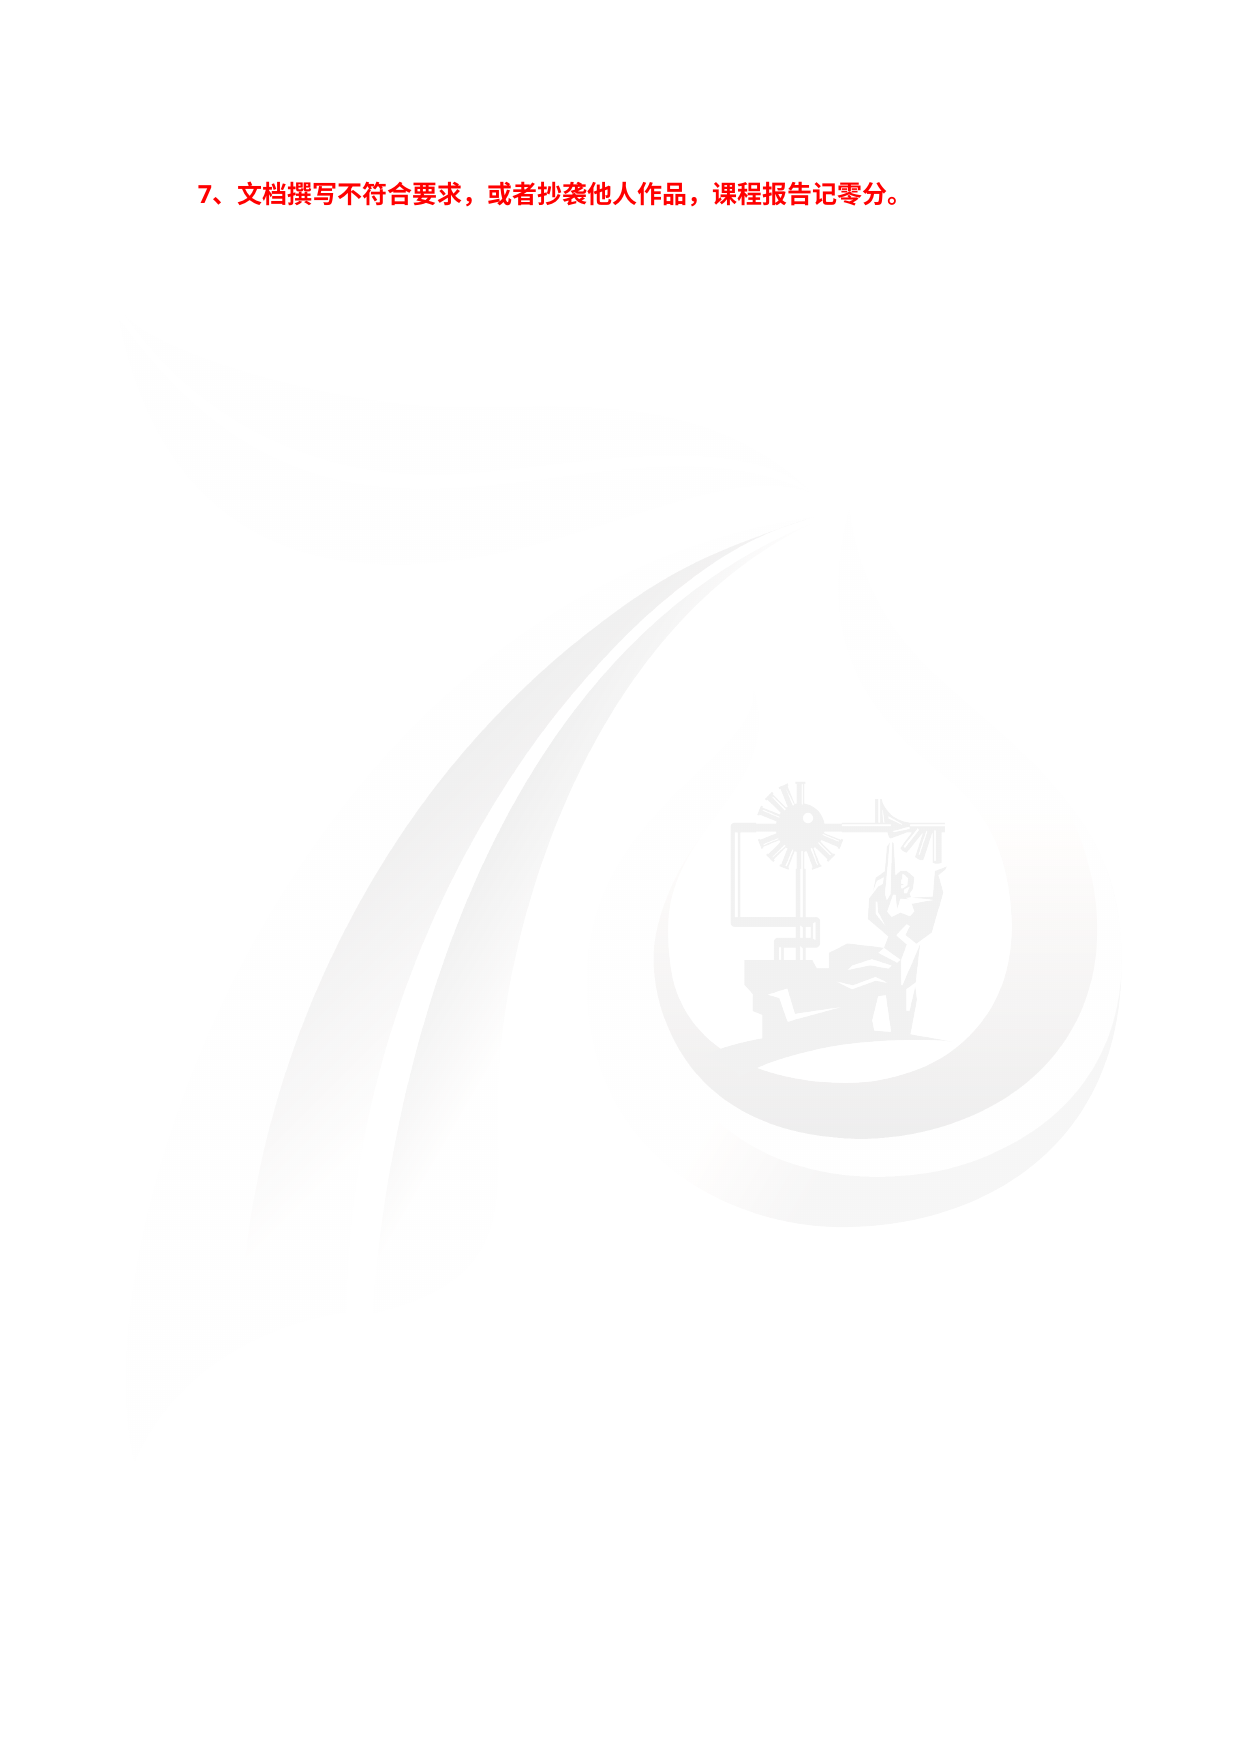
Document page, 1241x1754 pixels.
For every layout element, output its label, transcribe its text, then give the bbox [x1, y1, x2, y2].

text 7、文档撰写不符合要求，或者抄袭他人作品，课程报告记零分。 [148, 158, 1092, 226]
